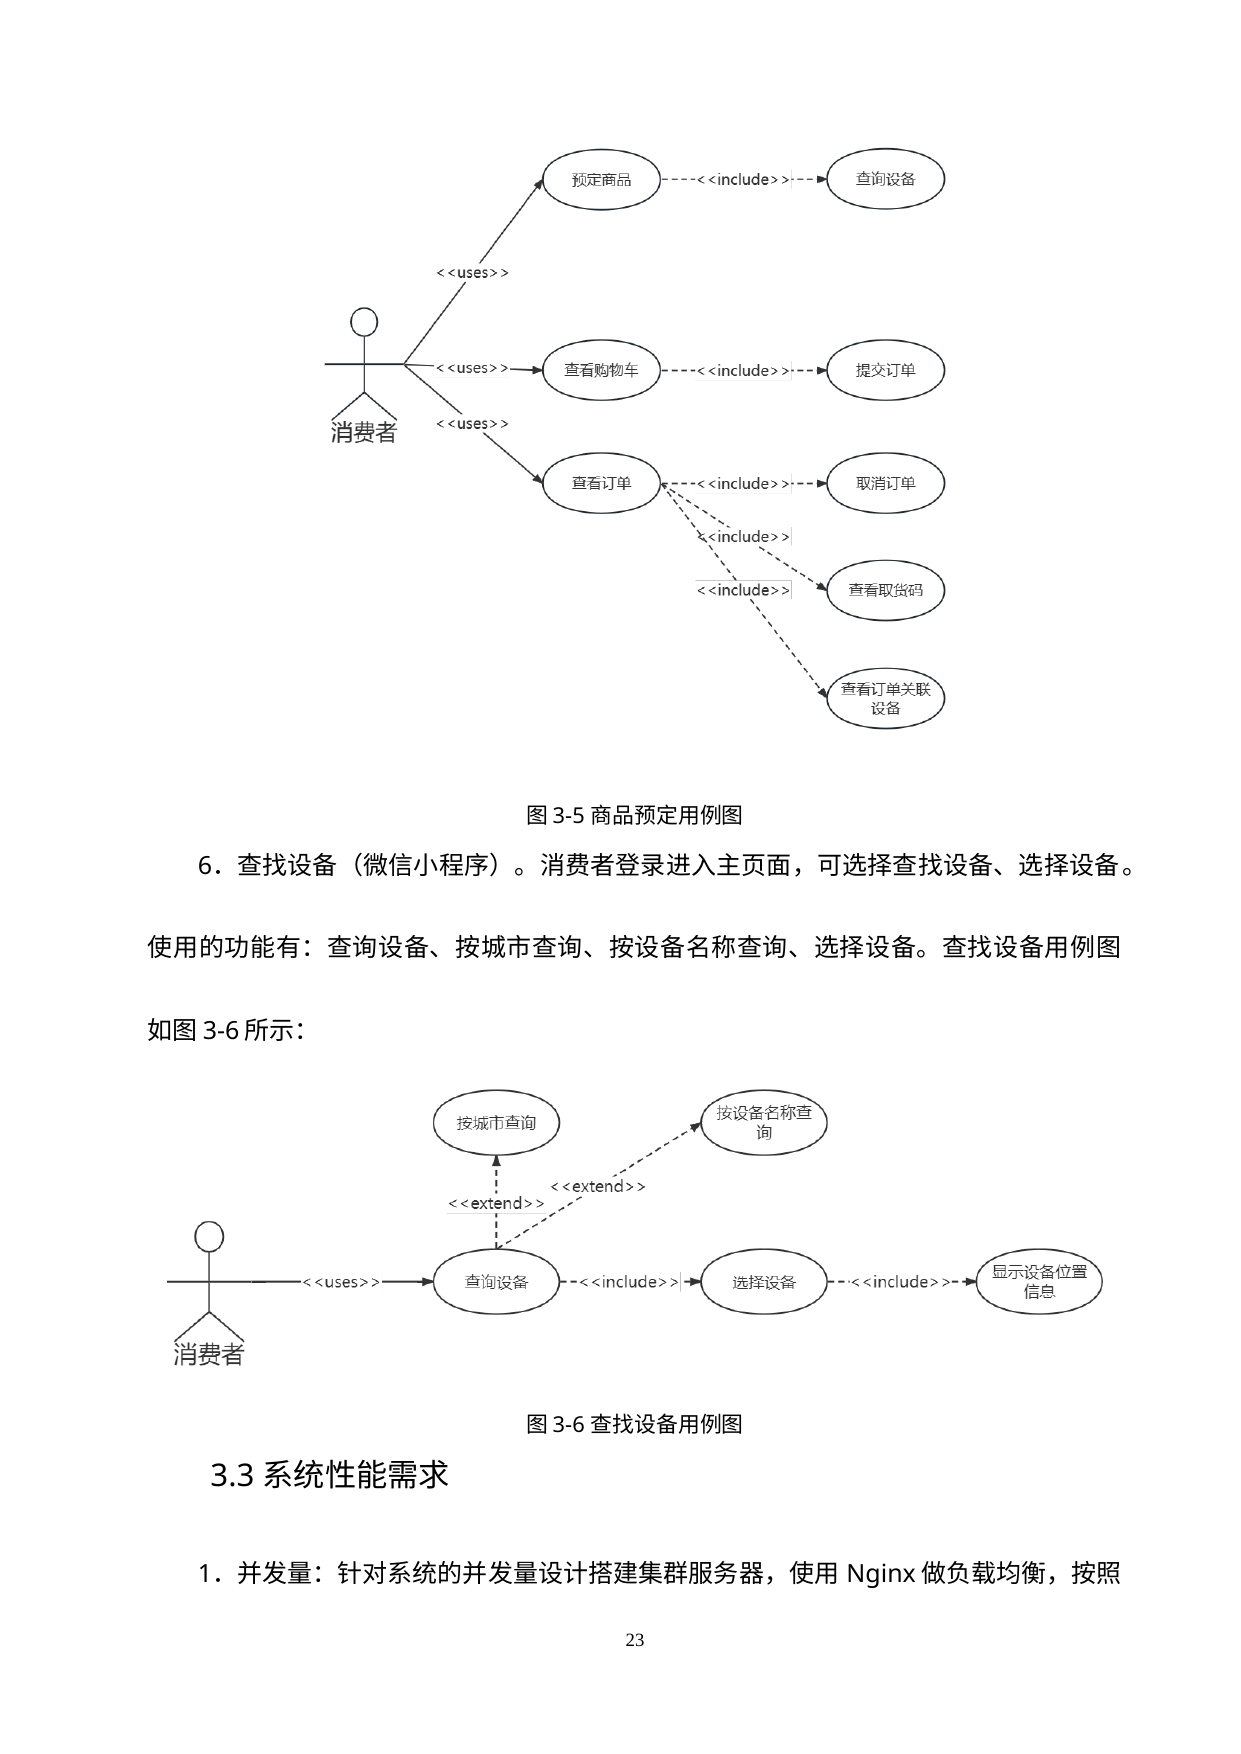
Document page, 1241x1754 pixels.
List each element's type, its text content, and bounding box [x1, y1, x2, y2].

text 图3-6 查找设备用例图 [148, 1407, 1122, 1440]
subtitle 3.3 系统性能需求 [148, 1440, 1122, 1506]
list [148, 1538, 1122, 1604]
picture [307, 130, 963, 764]
picture [147, 1070, 1121, 1381]
text 图3-5 商品预定用例图 [148, 797, 1122, 830]
list 查找设备（微信小程序）。消费者登录进入主页面，可选择查找设备、选择设备。使用的功能有：查询设备、按城市查询、按设备名称查询、选择设备。查找设备用例图如图3-6所示： [148, 830, 1122, 1061]
